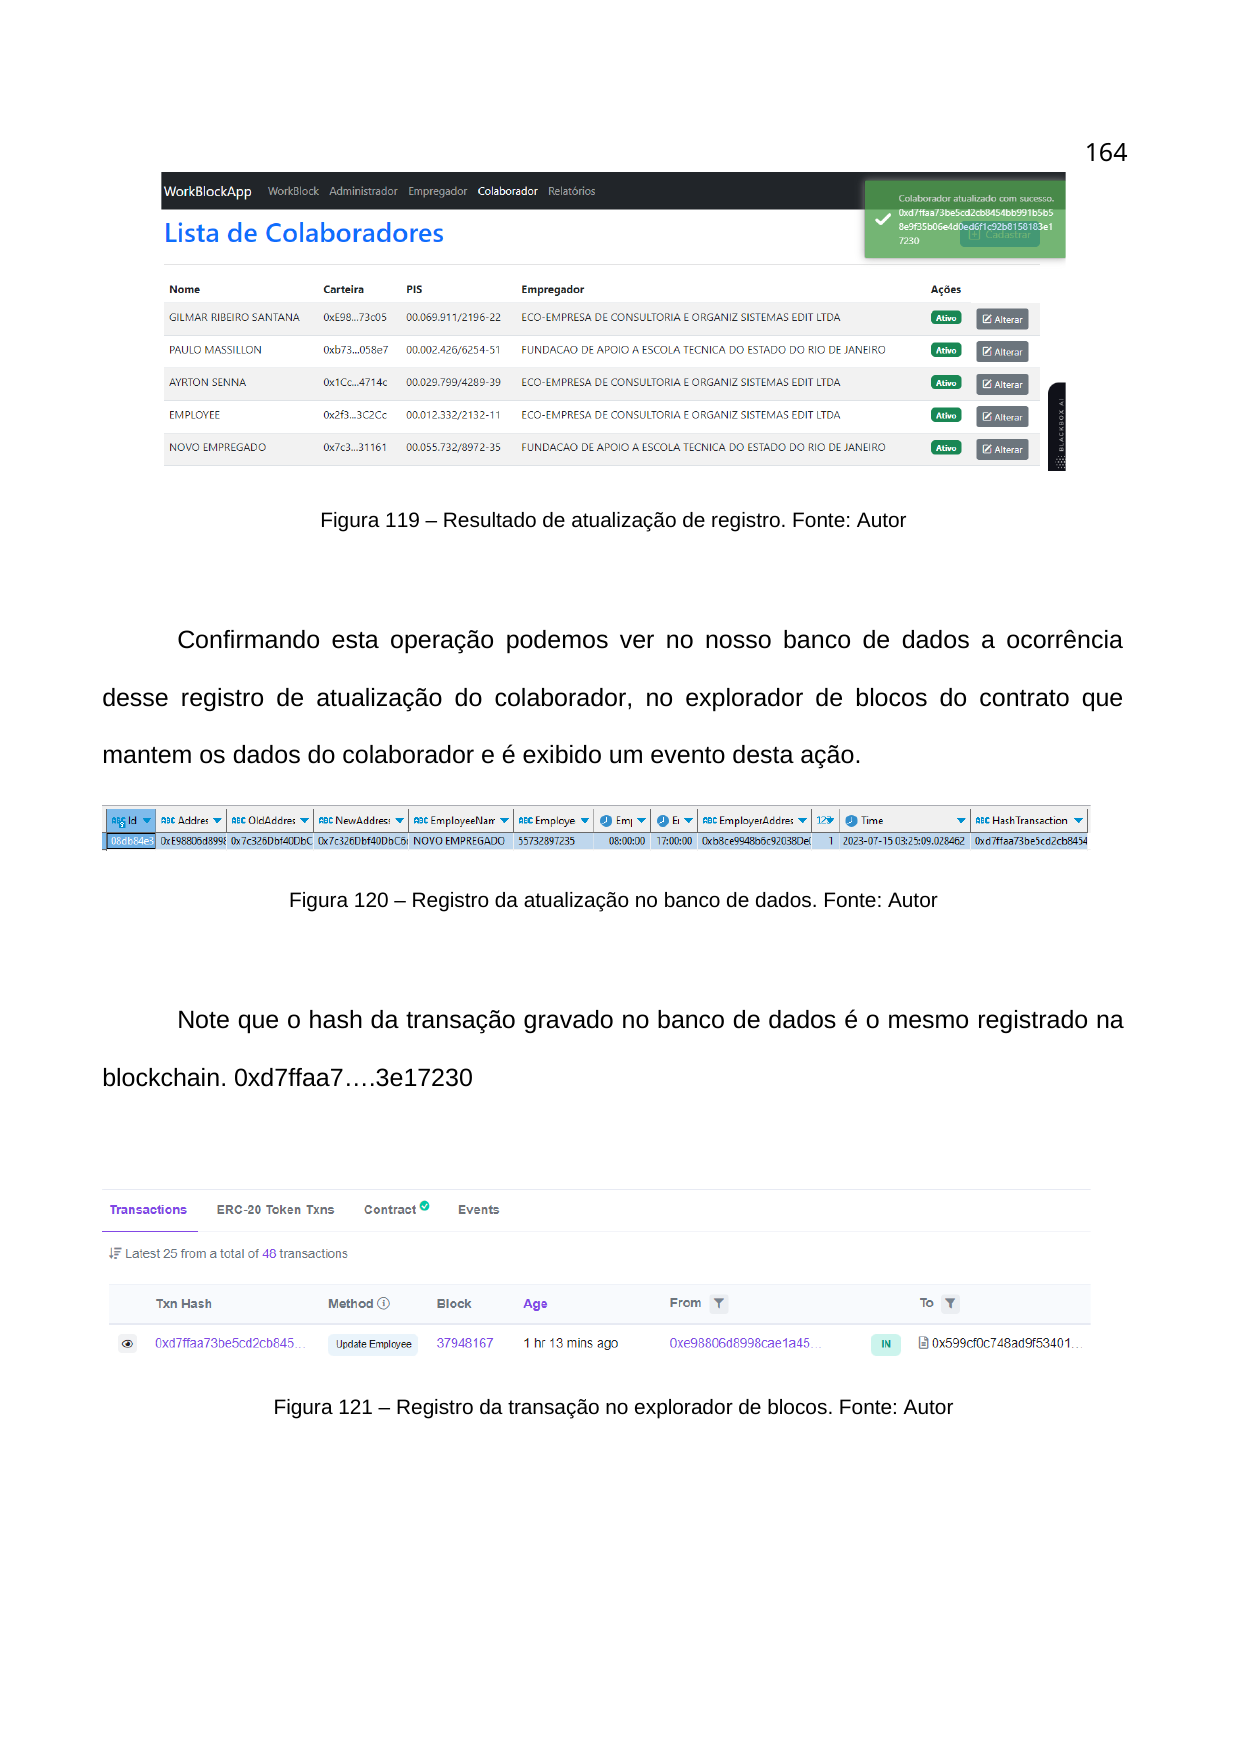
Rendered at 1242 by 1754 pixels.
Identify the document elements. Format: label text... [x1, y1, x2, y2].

text Figura 120 – Registro da atualização no banco de dados. Fonte: Autor [102, 888, 1125, 912]
picture [102, 803, 1091, 851]
text Figura 119 – Resultado de atualização de registro. Fonte: Autor [102, 508, 1125, 532]
picture [161, 172, 1066, 471]
text Confirmando esta operação podemos ver no nosso banco de dados a ocorrência desse registro de atualização do colaborador, no explorador de blocos do contrato que mantem os dados do colaborador e é exibido um evento desta ação. [102, 625, 1125, 769]
text Note que o hash da transação gravado no banco de dados é o mesmo registrado na blockchain. 0xd7ffaa7….3e17230 [102, 1005, 1125, 1092]
text Figura 121 – Registro da transação no explorador de blocos. Fonte: Autor [102, 1395, 1125, 1419]
picture [102, 1189, 1091, 1358]
